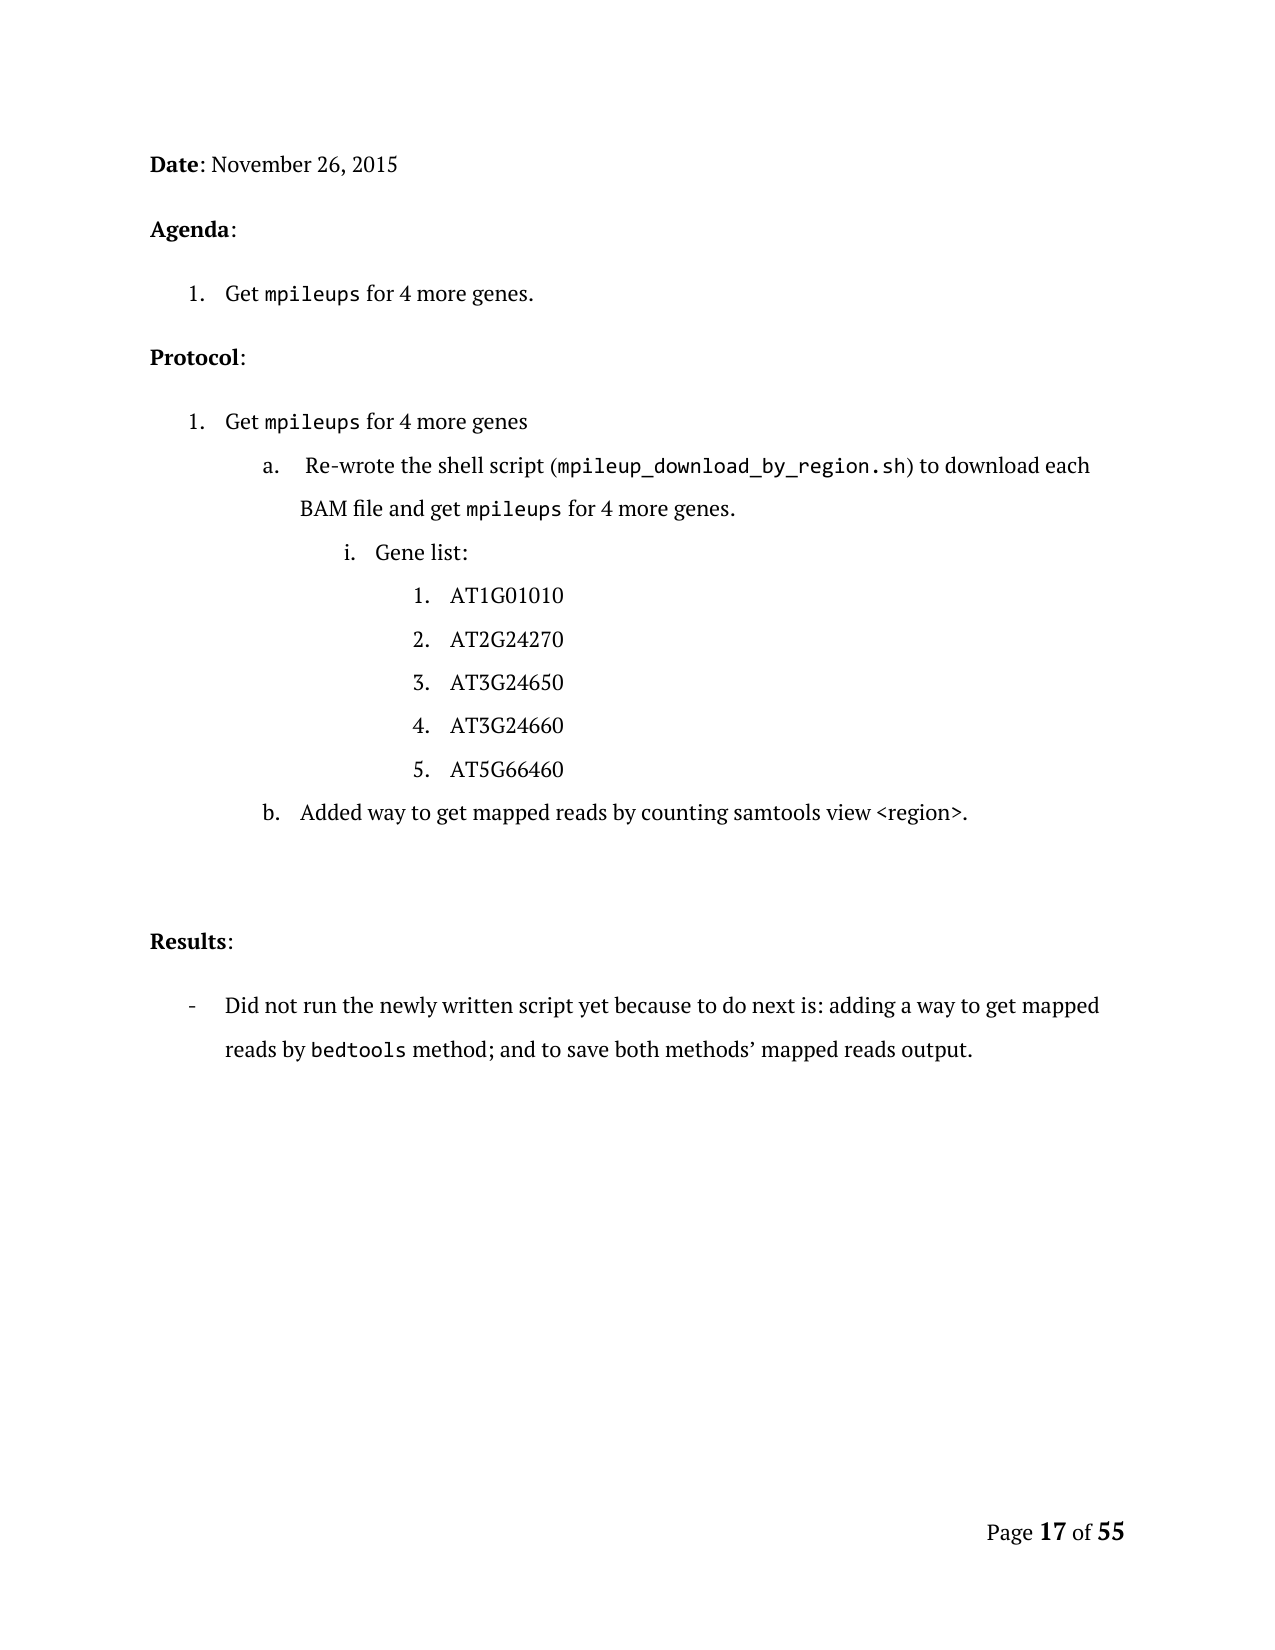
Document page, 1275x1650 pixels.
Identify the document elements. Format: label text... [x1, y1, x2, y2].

list Re-wrote the shell script (mpileup_download_by_region.sh) to download each BAM file and get mpileups for 4 more genes. [262, 451, 1125, 523]
list AT3G24660 [412, 711, 1125, 740]
list AT1G01010 [412, 581, 1125, 610]
list Get mpileups for 4 more genes. [187, 278, 1125, 307]
list Added way to get mapped reads by counting samtools view <region>. [262, 798, 1125, 827]
text Results: [150, 927, 1125, 956]
text Agenda: [150, 214, 1125, 243]
list Did not run the newly written script yet because to do next is: adding a way to get mapped reads by bedtools method; and to save both methods’ mapped reads output. [187, 991, 1125, 1063]
list Gene list: [356, 537, 1125, 566]
text Date: November 26, 2015 [150, 150, 1125, 179]
list AT3G24650 [412, 668, 1125, 697]
list AT2G24270 [412, 624, 1125, 653]
list Get mpileups for 4 more genes [187, 407, 1125, 436]
list AT5G66460 [412, 754, 1125, 783]
text Protocol: [150, 343, 1125, 372]
